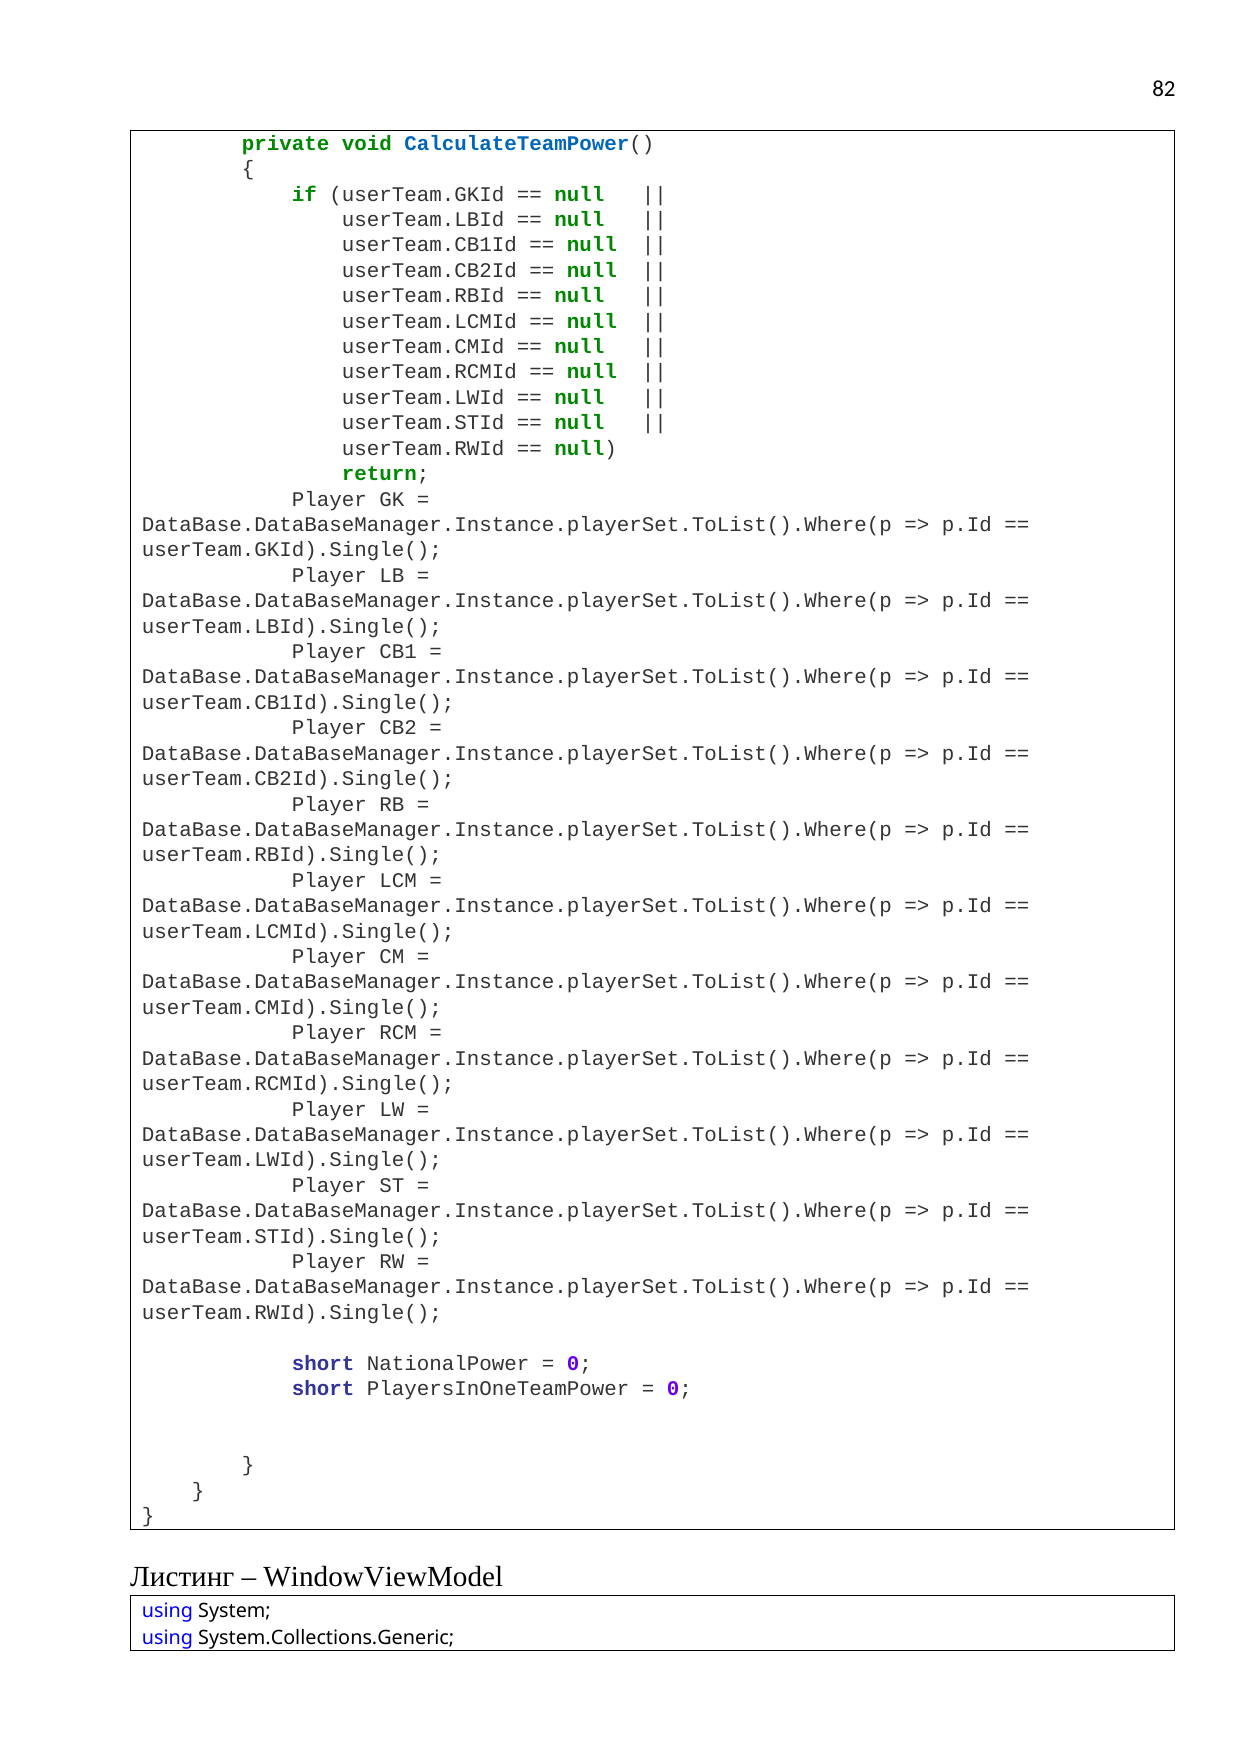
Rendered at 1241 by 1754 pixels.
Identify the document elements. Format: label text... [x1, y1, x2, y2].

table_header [131, 131, 1174, 1529]
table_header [131, 1596, 1174, 1650]
text Листинг – WindowViewModel [130, 1559, 1175, 1593]
